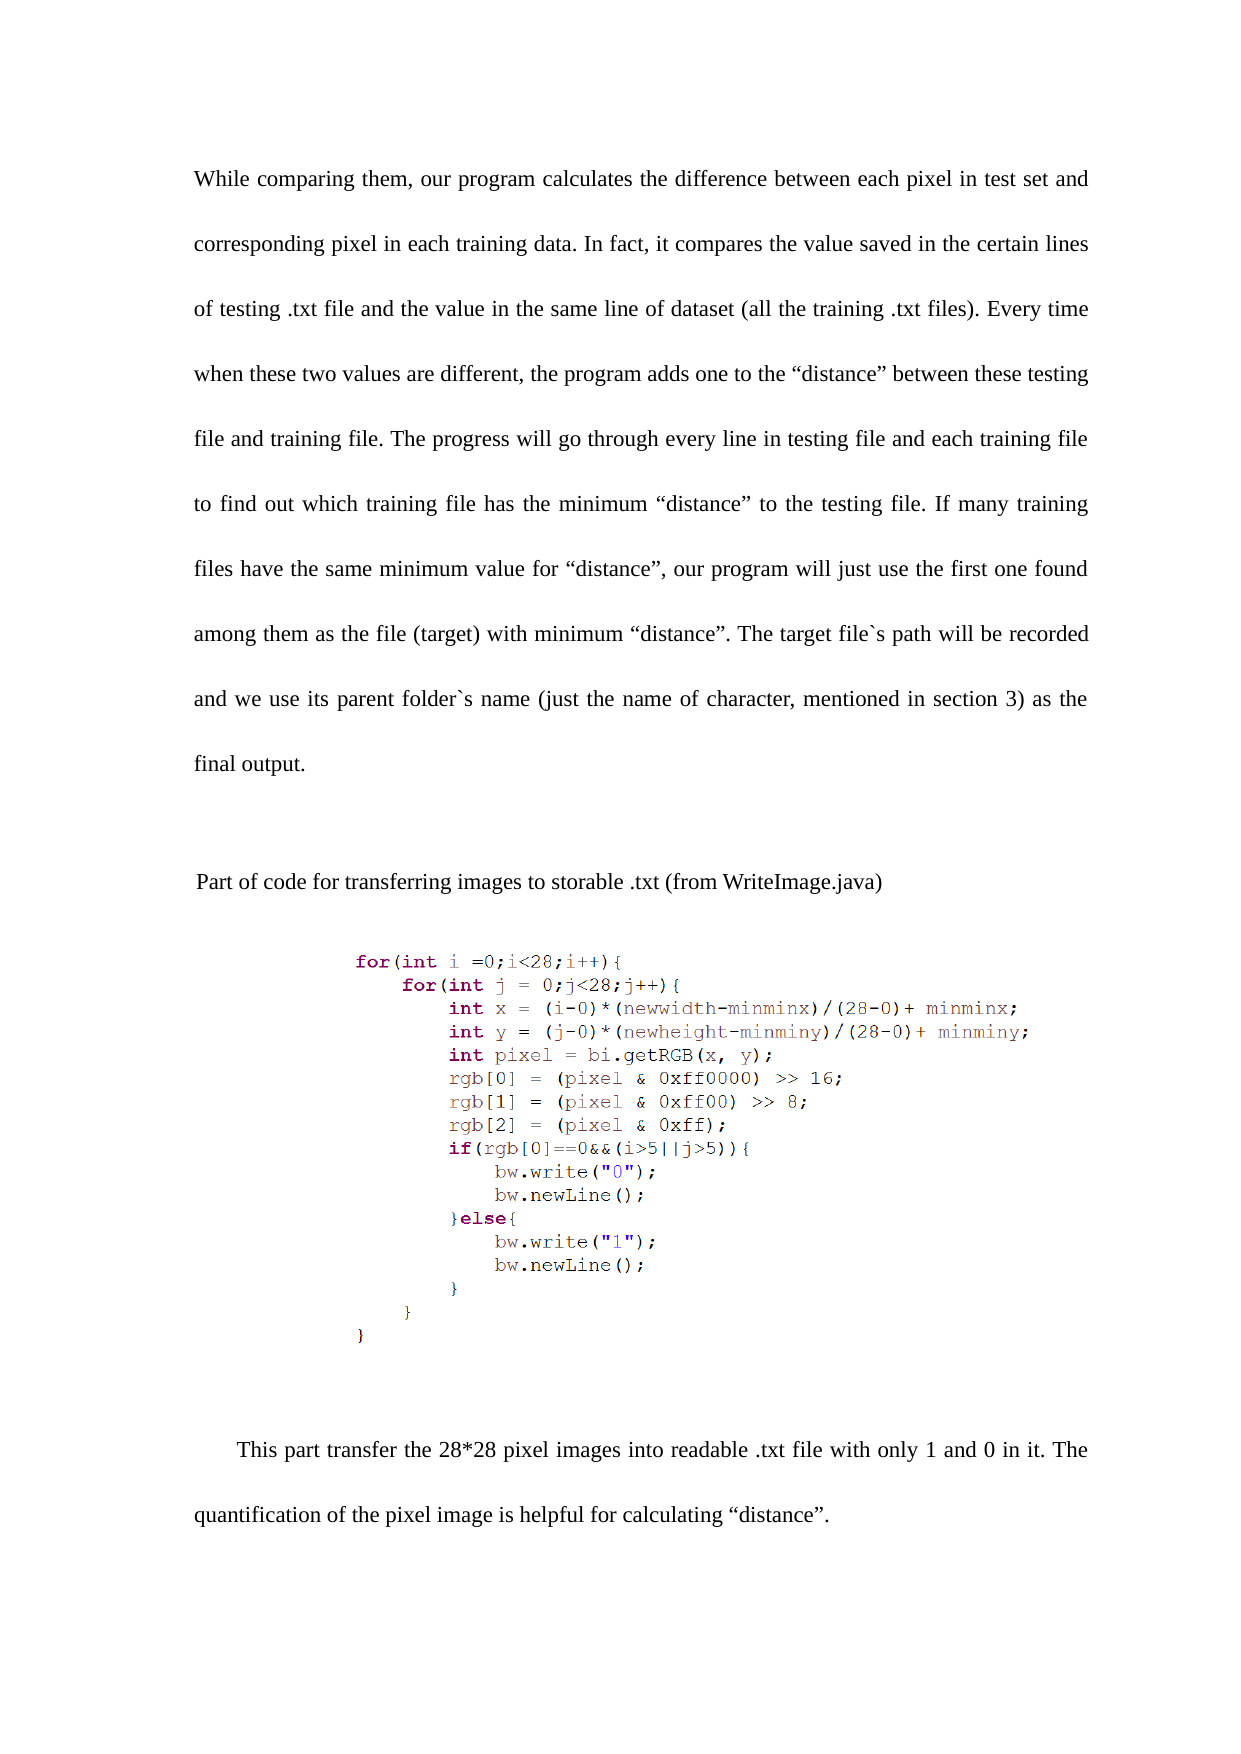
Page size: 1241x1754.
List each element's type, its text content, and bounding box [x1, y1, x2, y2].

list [194, 162, 1090, 779]
text This part transfer the 28*28 pixel images into readable .txt file with only 1 and 0 in it. The quantification of the pixel image is helpful for calculating “distance”. [194, 1336, 1090, 1531]
picture [264, 940, 1117, 1349]
list Part of code for transferring images to storable .txt (from WriteImage.java) [150, 865, 1090, 897]
